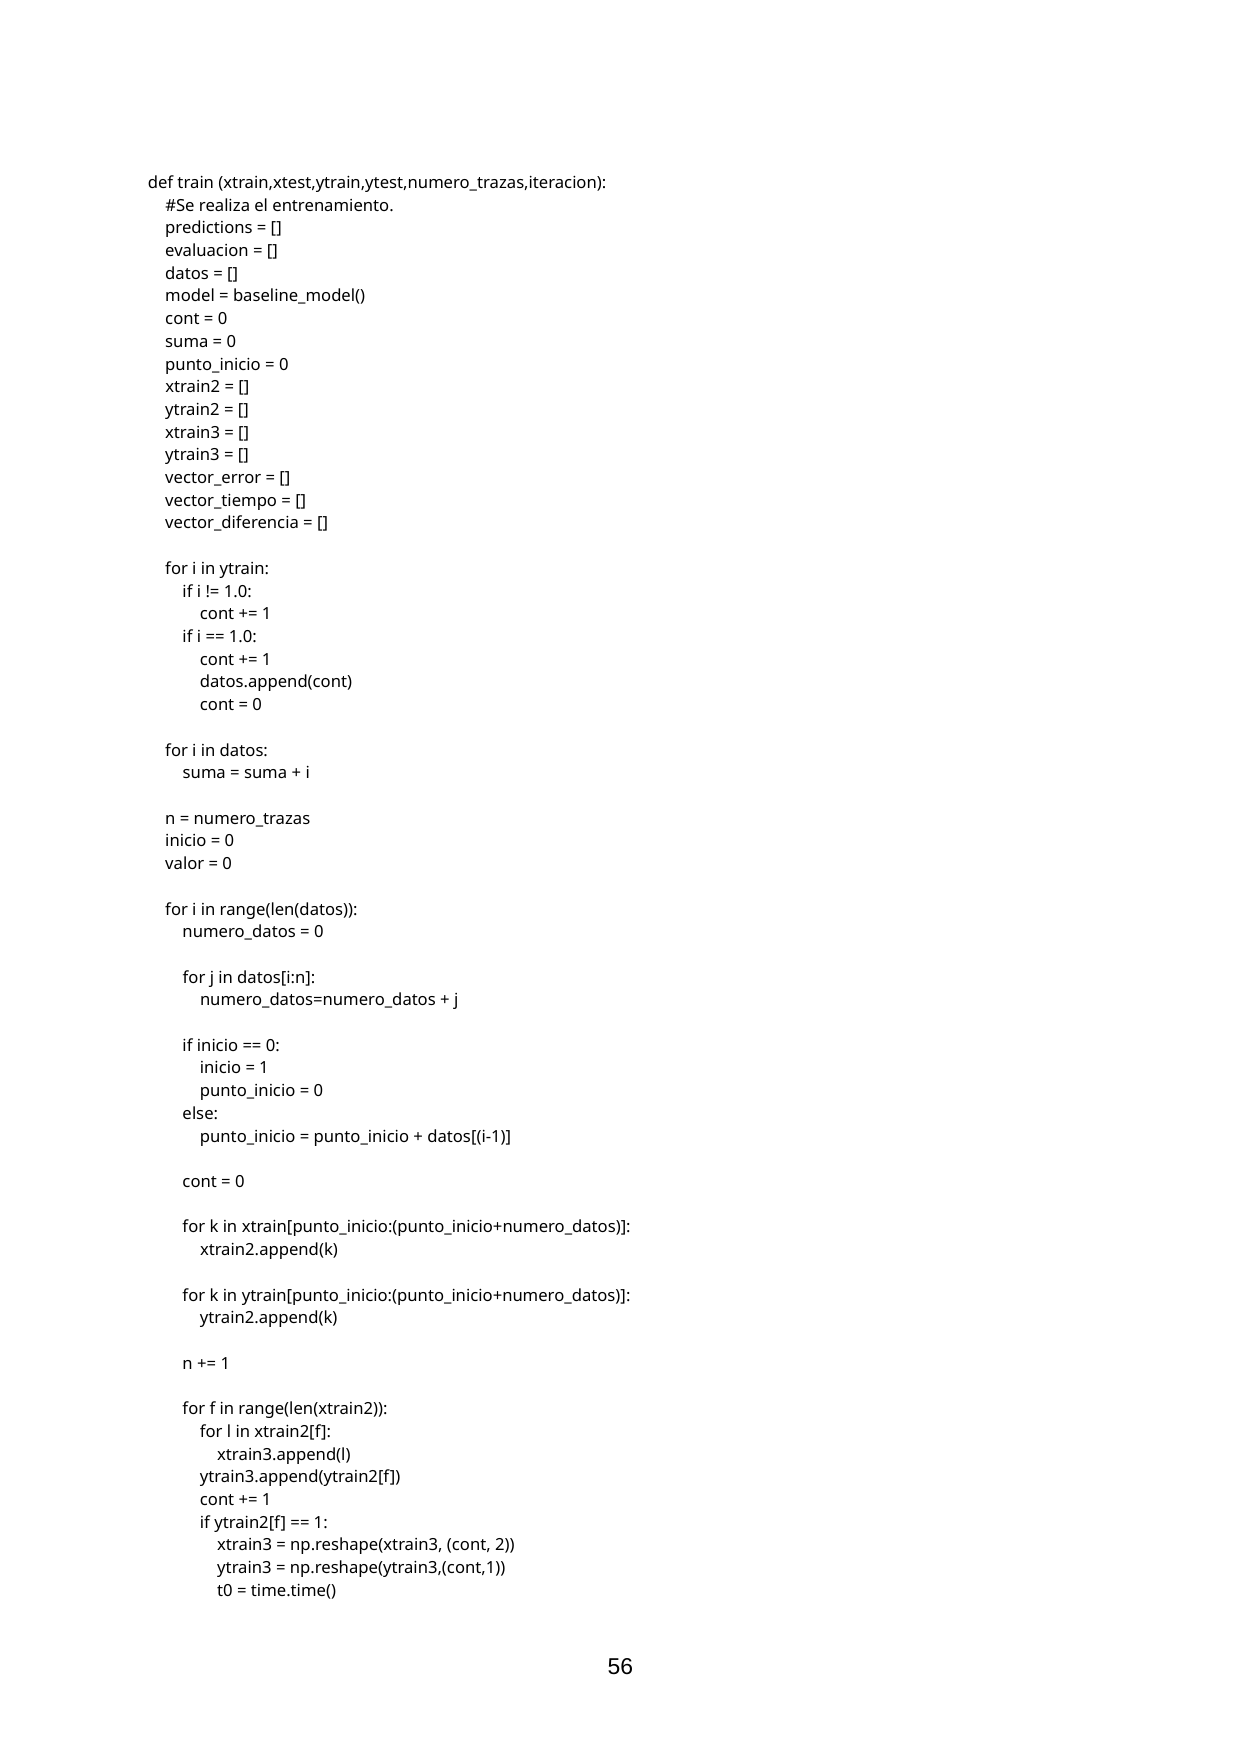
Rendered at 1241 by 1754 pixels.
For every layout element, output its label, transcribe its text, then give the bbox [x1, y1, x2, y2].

text cont += 1 [148, 1487, 1092, 1510]
text numero_datos = 0 [148, 920, 1092, 942]
text cont += 1 [148, 647, 1092, 670]
text for l in xtrain2[f]: [148, 1419, 1092, 1442]
text vector_diferencia = [] [148, 511, 1092, 534]
text cont += 1 [148, 602, 1092, 624]
text xtrain3 = [] [148, 420, 1092, 443]
text ytrain3 = [] [148, 443, 1092, 466]
text evaluacion = [] [148, 238, 1092, 261]
text inicio = 1 [148, 1056, 1092, 1079]
text xtrain2.append(k) [148, 1238, 1092, 1260]
text for i in datos: [148, 738, 1092, 761]
text xtrain3 = np.reshape(xtrain3, (cont, 2)) [148, 1533, 1092, 1556]
text ytrain3.append(ytrain2[f]) [148, 1465, 1092, 1487]
text suma = suma + i [148, 761, 1092, 783]
text #Se realiza el entrenamiento. [148, 193, 1092, 216]
text if ytrain2[f] == 1: [148, 1510, 1092, 1533]
text def train (xtrain,xtest,ytrain,ytest,numero_trazas,iteracion): [148, 170, 1092, 193]
text datos.append(cont) [148, 670, 1092, 693]
text ytrain2 = [] [148, 397, 1092, 420]
text punto_inicio = 0 [148, 352, 1092, 375]
text predictions = [] [148, 216, 1092, 238]
text ytrain3 = np.reshape(ytrain3,(cont,1)) [148, 1556, 1092, 1578]
text vector_error = [] [148, 466, 1092, 488]
text punto_inicio = punto_inicio + datos[(i-1)] [148, 1124, 1092, 1147]
text for k in xtrain[punto_inicio:(punto_inicio+numero_datos)]: [148, 1215, 1092, 1238]
text numero_datos=numero_datos + j [148, 988, 1092, 1011]
text n = numero_trazas [148, 806, 1092, 829]
text punto_inicio = 0 [148, 1079, 1092, 1101]
text for i in ytrain: [148, 556, 1092, 579]
text cont = 0 [148, 693, 1092, 715]
text if inicio == 0: [148, 1033, 1092, 1056]
text model = baseline_model() [148, 284, 1092, 307]
text ytrain2.append(k) [148, 1306, 1092, 1328]
text if i == 1.0: [148, 624, 1092, 647]
text xtrain2 = [] [148, 375, 1092, 397]
text inicio = 0 [148, 829, 1092, 852]
text if i != 1.0: [148, 579, 1092, 602]
text for j in datos[i:n]: [148, 965, 1092, 988]
text cont = 0 [148, 307, 1092, 329]
text for f in range(len(xtrain2)): [148, 1397, 1092, 1419]
text cont = 0 [148, 1169, 1092, 1192]
text else: [148, 1101, 1092, 1124]
text t0 = time.time() [148, 1578, 1092, 1601]
text for i in range(len(datos)): [148, 897, 1092, 920]
text n += 1 [148, 1351, 1092, 1374]
text datos = [] [148, 261, 1092, 284]
text xtrain3.append(l) [148, 1442, 1092, 1465]
text suma = 0 [148, 329, 1092, 352]
text vector_tiempo = [] [148, 488, 1092, 511]
text for k in ytrain[punto_inicio:(punto_inicio+numero_datos)]: [148, 1283, 1092, 1306]
text valor = 0 [148, 852, 1092, 874]
